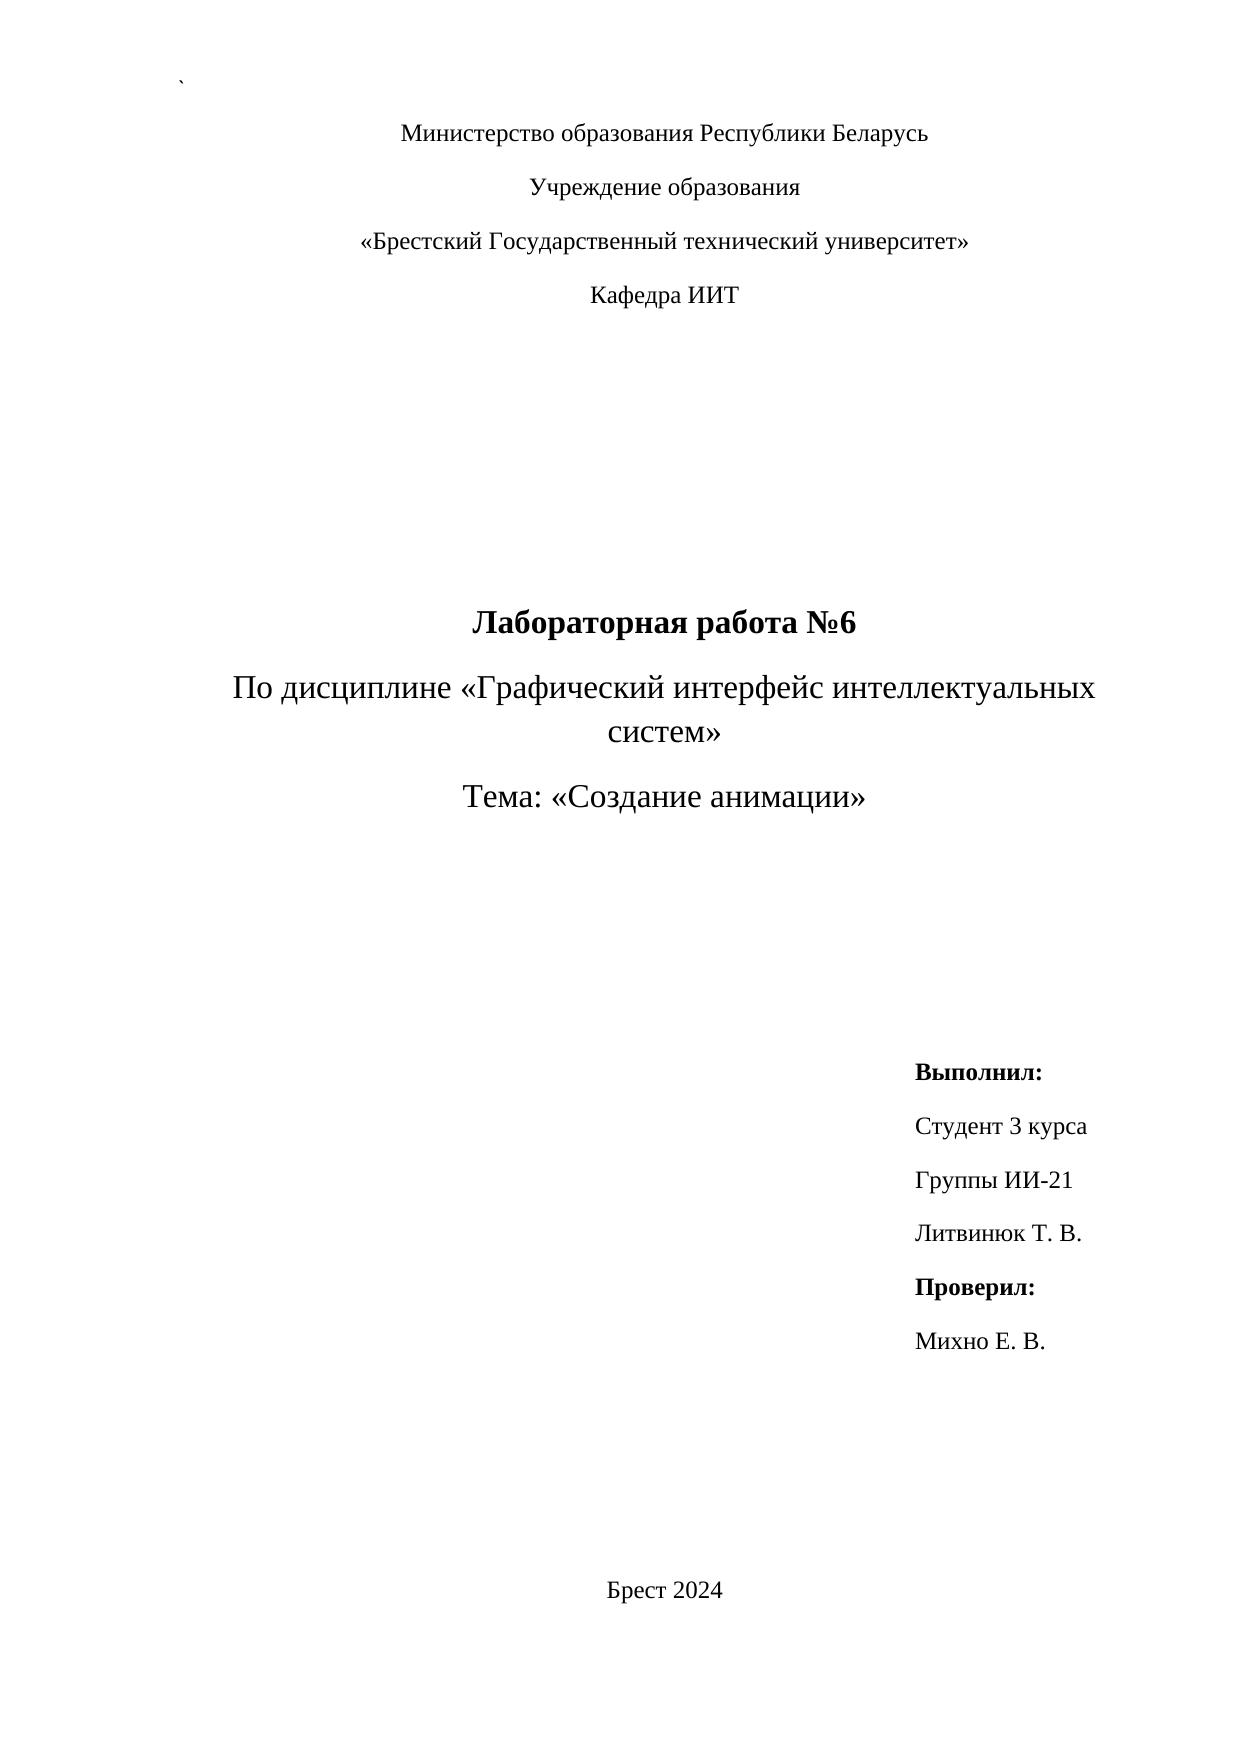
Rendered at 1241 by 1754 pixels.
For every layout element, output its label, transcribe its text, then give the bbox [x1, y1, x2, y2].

text Кафедра ИИТ [177, 280, 1152, 308]
text Студент 3 курса [841, 1111, 1152, 1139]
text Литвинюк Т. В. [841, 1218, 1152, 1247]
text Лабораторная работа №6 [177, 603, 1152, 641]
text «Брестский Государственный технический университет» [177, 226, 1152, 254]
text Проверил: [841, 1272, 1152, 1301]
text Брест 2024 [177, 1575, 1152, 1603]
text Группы ИИ-21 [841, 1165, 1152, 1193]
text Михно Е. В. [841, 1326, 1181, 1355]
text Выполнил: [841, 1057, 1152, 1086]
text Министерство образования Республики Беларусь [177, 118, 1152, 147]
text По дисциплине «Графический интерфейс интеллектуальных систем» [177, 668, 1152, 750]
text Учреждение образования [177, 172, 1152, 201]
text Тема: «Создание анимации» [177, 777, 1152, 815]
